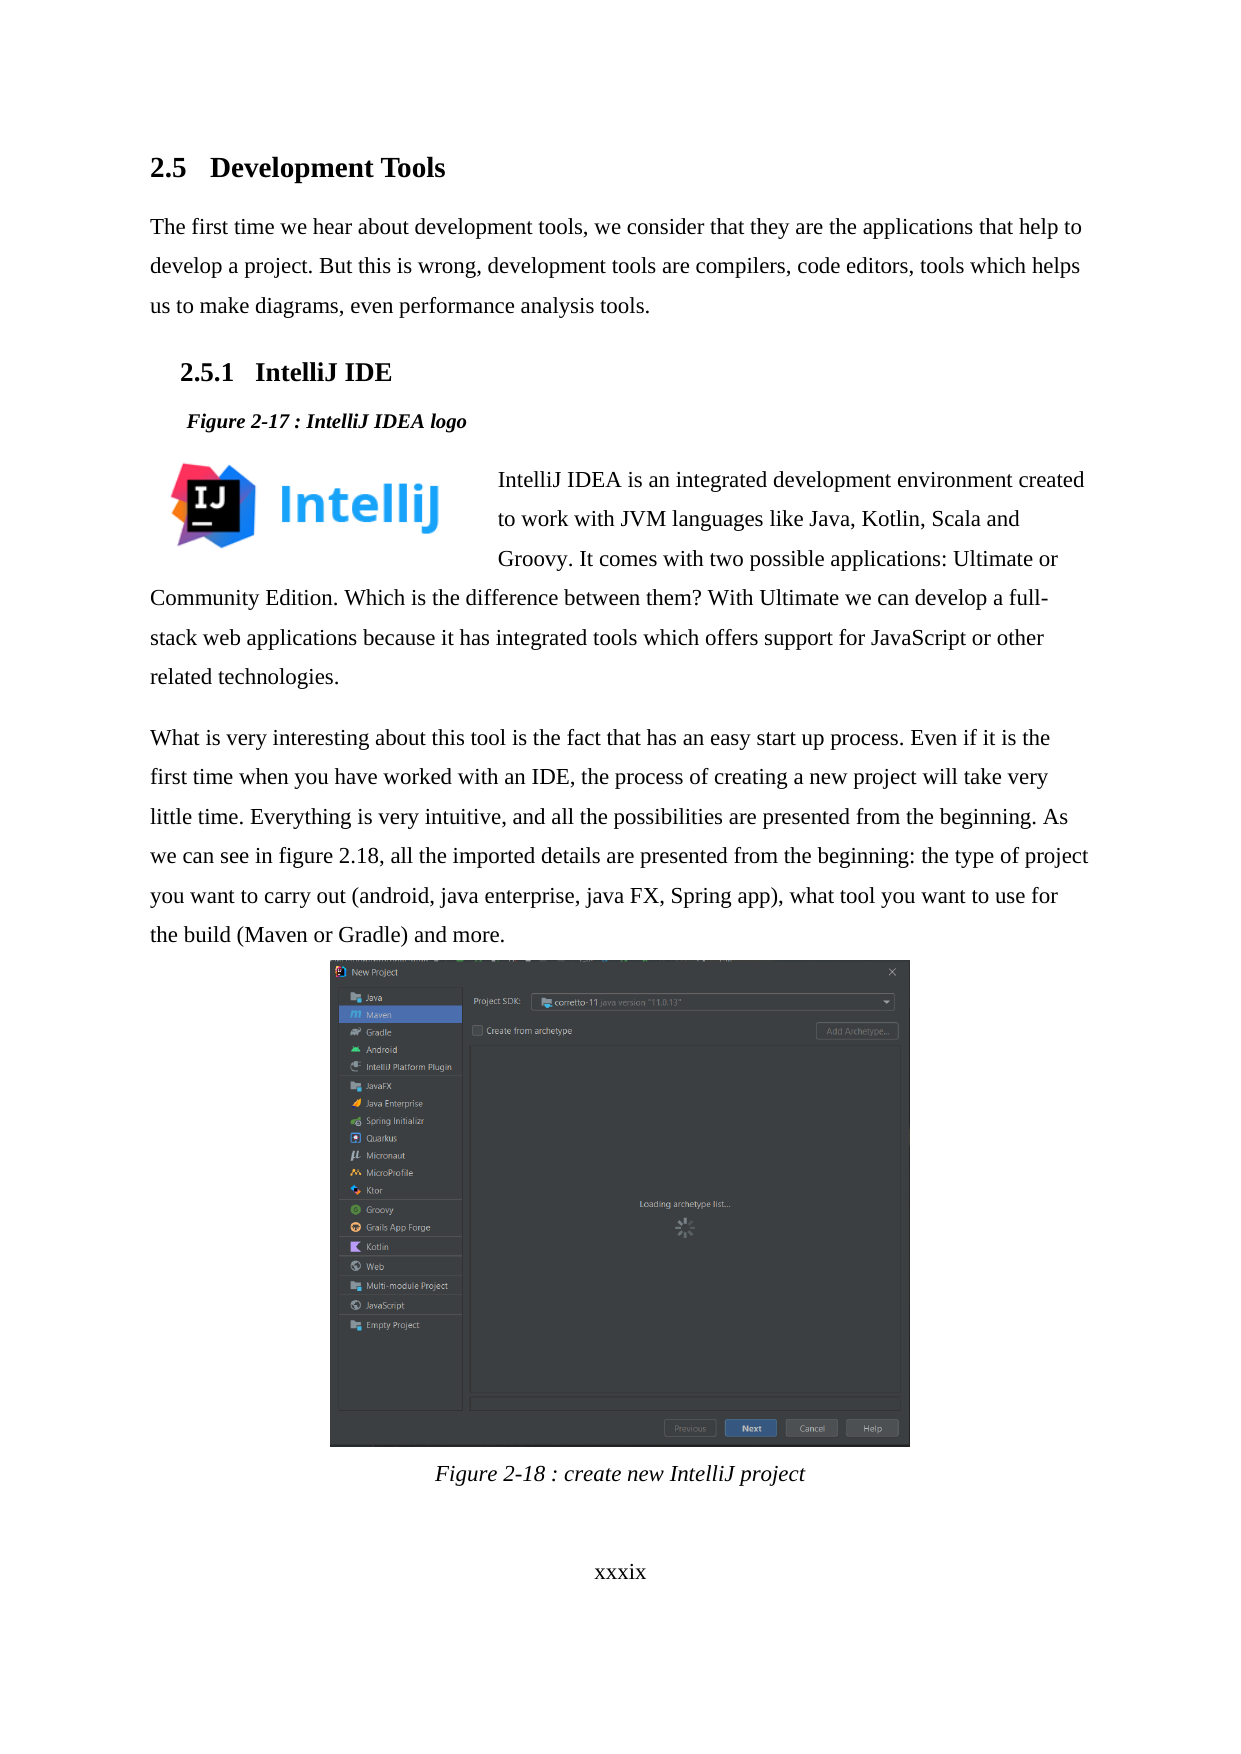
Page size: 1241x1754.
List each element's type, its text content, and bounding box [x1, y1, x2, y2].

subtitle Development Tools [150, 150, 1090, 183]
text Figure 2-18 : create new IntelliJ project [150, 1460, 1090, 1487]
picture [148, 447, 498, 567]
subtitle IntelliJ IDE [180, 356, 1090, 387]
picture [330, 960, 910, 1447]
text The first time we hear about development tools, we consider that they are the applications that help to develop a project. But this is wrong, development tools are compilers, code editors, tools which helps us to make diagrams, even performance analysis tools. [150, 213, 1090, 318]
text Figure 2-17 : IntelliJ IDEA logo [150, 409, 1090, 433]
text What is very interesting about this tool is the fact that has an easy start up process. Even if it is the first time when you have worked with an IDE, the process of creating a new project will take very little time. Everything is very intuitive, and all the possibilities are presented from the beginning. As we can see in figure 2.18, all the imported details are presented from the beginning: the type of project you want to carry out (android, java enterprise, java FX, Spring app), what tool you want to use for the build (Maven or Gradle) and more. [150, 724, 1090, 947]
text IntelliJ IDEA is an integrated development environment created to work with JVM languages like Java, Kotlin, Scala and Groovy. It comes with two possible applications: Ultimate or Community Edition. Which is the difference between them? With Ultimate we can develop a full-stack web applications because it has integrated tools which offers support for JavaScript or other related technologies. [150, 466, 1090, 690]
